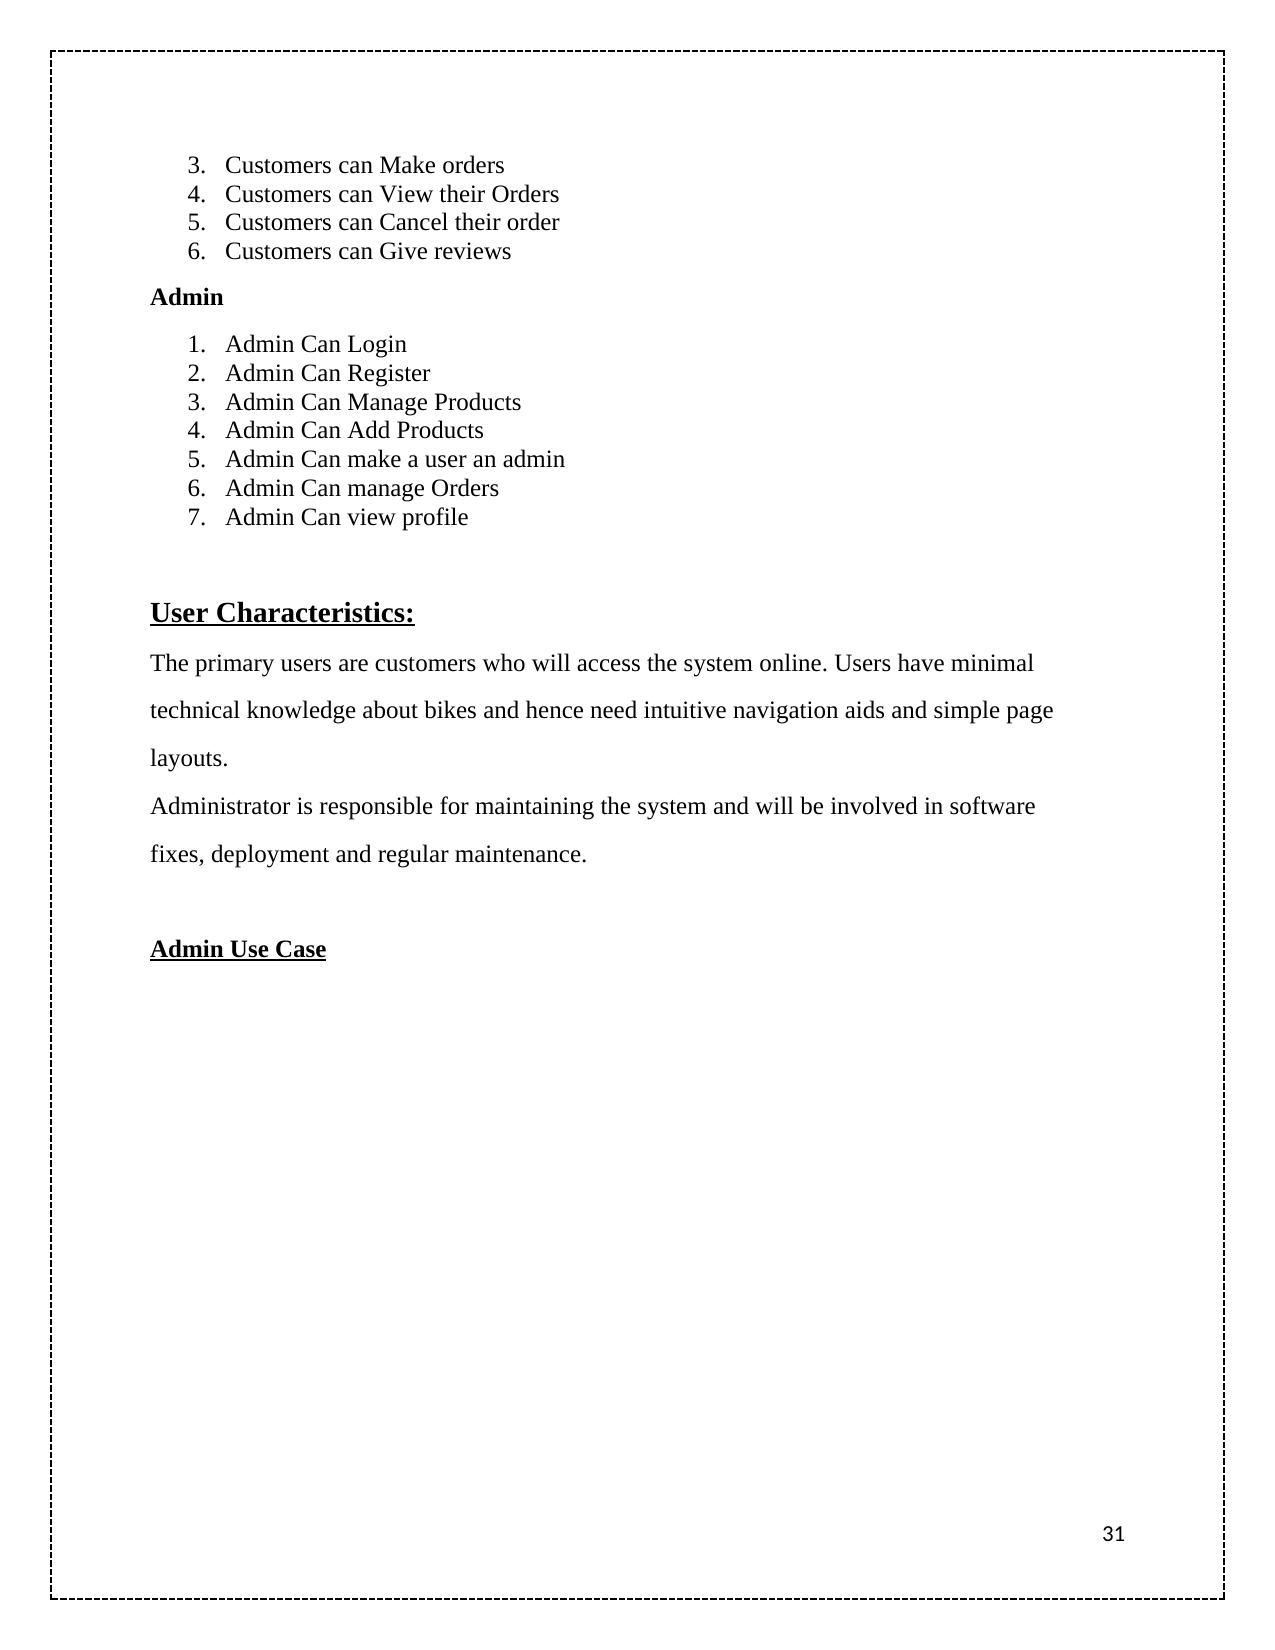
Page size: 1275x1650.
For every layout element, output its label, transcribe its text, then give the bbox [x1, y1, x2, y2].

text Administrator is responsible for maintaining the system and will be involved in software [150, 791, 1125, 820]
list Admin Can make a user an admin [187, 444, 1125, 473]
list Admin Can view profile [187, 502, 1125, 531]
list Customers can Cancel their order [187, 207, 1125, 236]
text fixes, deployment and regular maintenance. [150, 839, 1125, 867]
text Admin [150, 282, 1125, 310]
list Admin Can Add Products [187, 416, 1125, 444]
list Customers can View their Orders [187, 179, 1125, 207]
list Admin Can Register [187, 358, 1125, 387]
text layouts. [150, 743, 1125, 772]
text The primary users are customers who will access the system online. Users have minimal [150, 648, 1125, 677]
list Customers can Give reviews [187, 236, 1125, 265]
list Admin Can manage Orders [187, 473, 1125, 502]
list Admin Can Manage Products [187, 387, 1125, 416]
text Admin Use Case [150, 934, 1125, 963]
text technical knowledge about bikes and hence need intuitive navigation aids and simple page [150, 696, 1125, 724]
list Admin Can Login [187, 329, 1125, 358]
text User Characteristics: [150, 595, 1125, 628]
list Customers can Make orders [187, 150, 1125, 179]
